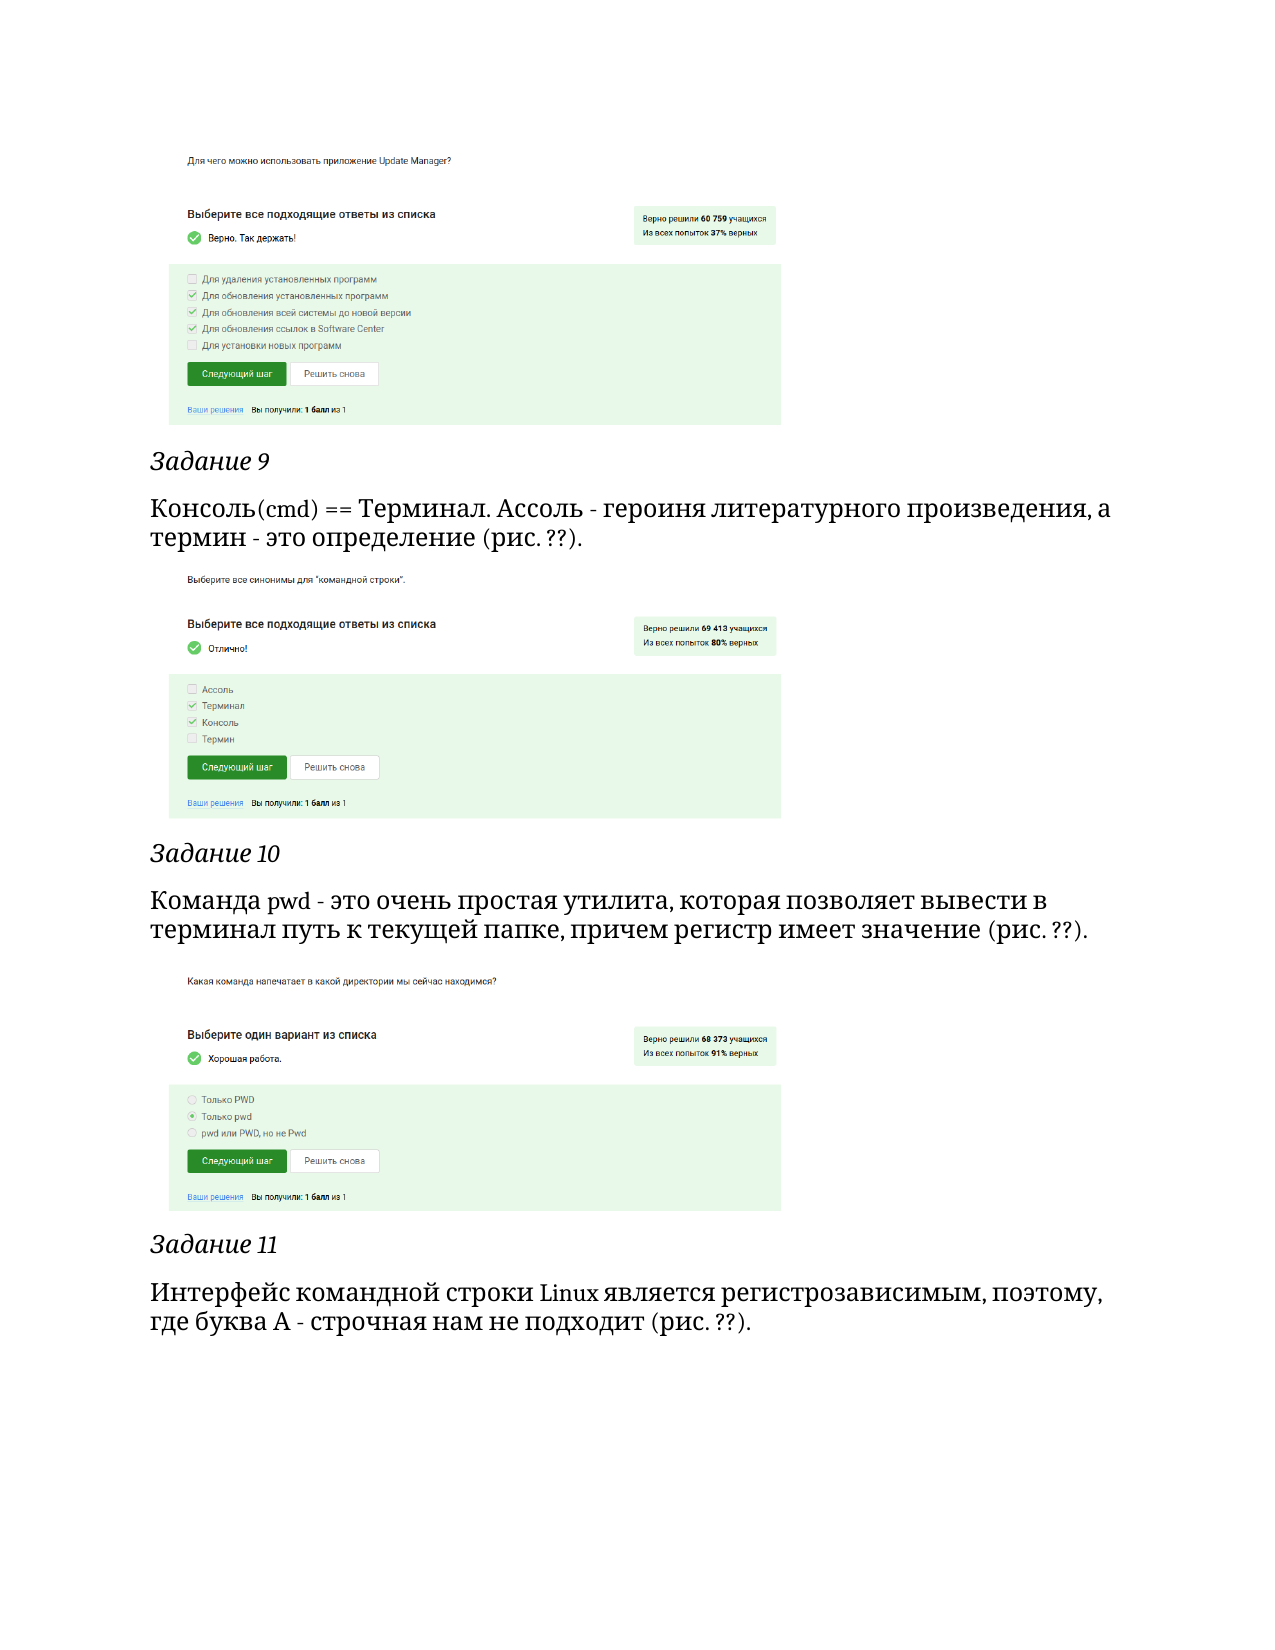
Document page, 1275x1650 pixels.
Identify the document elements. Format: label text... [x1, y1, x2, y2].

text Команда pwd - это очень простая утилита, которая позволяет вывести в терминал путь к текущей папке, причем регистр имеет значение (рис. ??). [150, 887, 1125, 945]
text Задание 9 [150, 448, 1125, 477]
picture [168, 150, 782, 427]
picture [168, 963, 782, 1211]
text Задание 10 [150, 840, 1125, 868]
text Консоль(cmd) == Терминал. Ассоль - героиня литературного произведения, а термин - это определение (рис. ??). [150, 495, 1125, 553]
text Интерфейс командной строки Linux является регистрозависимым, поэтому, где буква А - строчная нам не подходит (рис. ??). [150, 1279, 1125, 1336]
picture [168, 571, 782, 819]
text Задание 11 [150, 1231, 1125, 1260]
